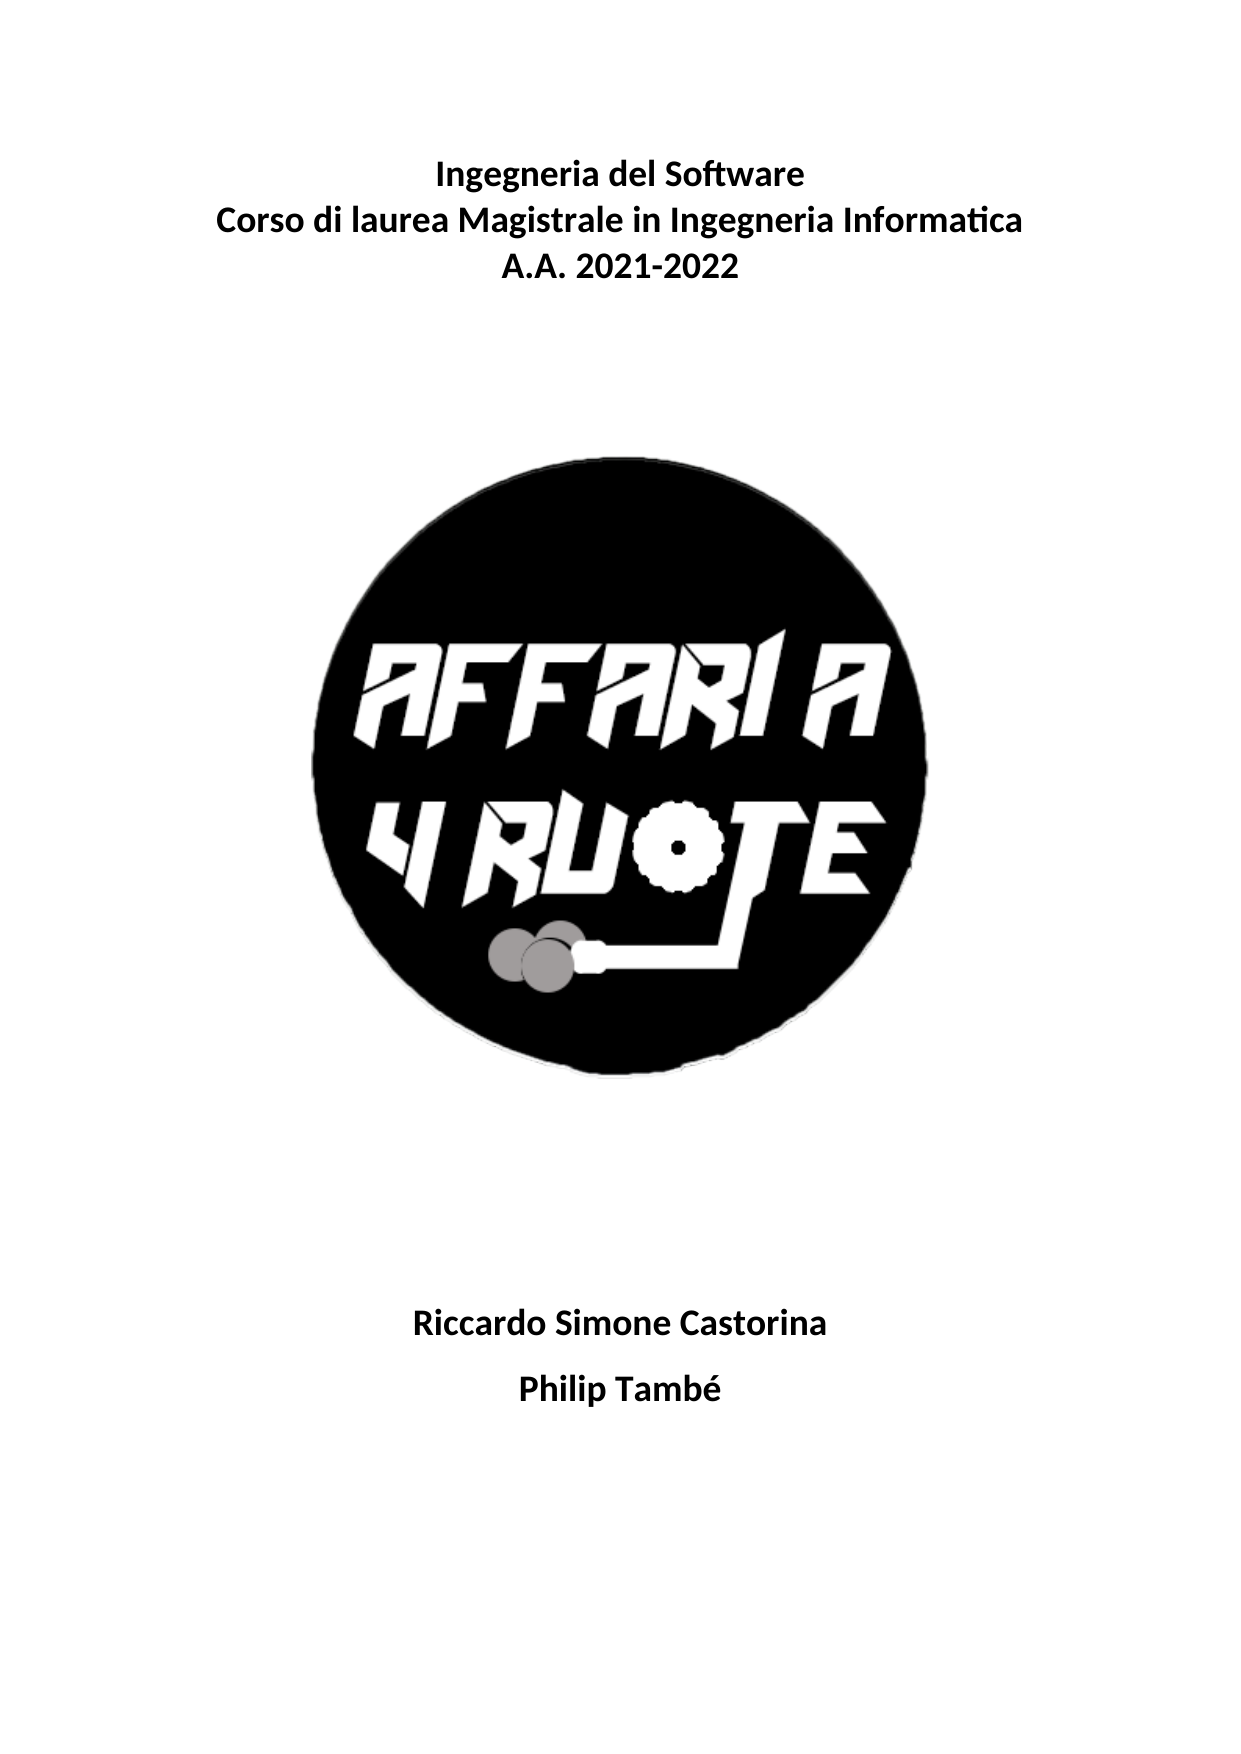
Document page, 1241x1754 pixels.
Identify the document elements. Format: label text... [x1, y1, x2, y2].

text Ingegneria del Software [150, 150, 1090, 196]
text Riccardo Simone Castorina [150, 1299, 1090, 1344]
text A.A. 2021-2022 [150, 242, 1090, 287]
picture [307, 456, 933, 1082]
text Philip També [150, 1365, 1090, 1411]
text Corso di laurea Magistrale in Ingegneria Informatica [150, 196, 1090, 242]
